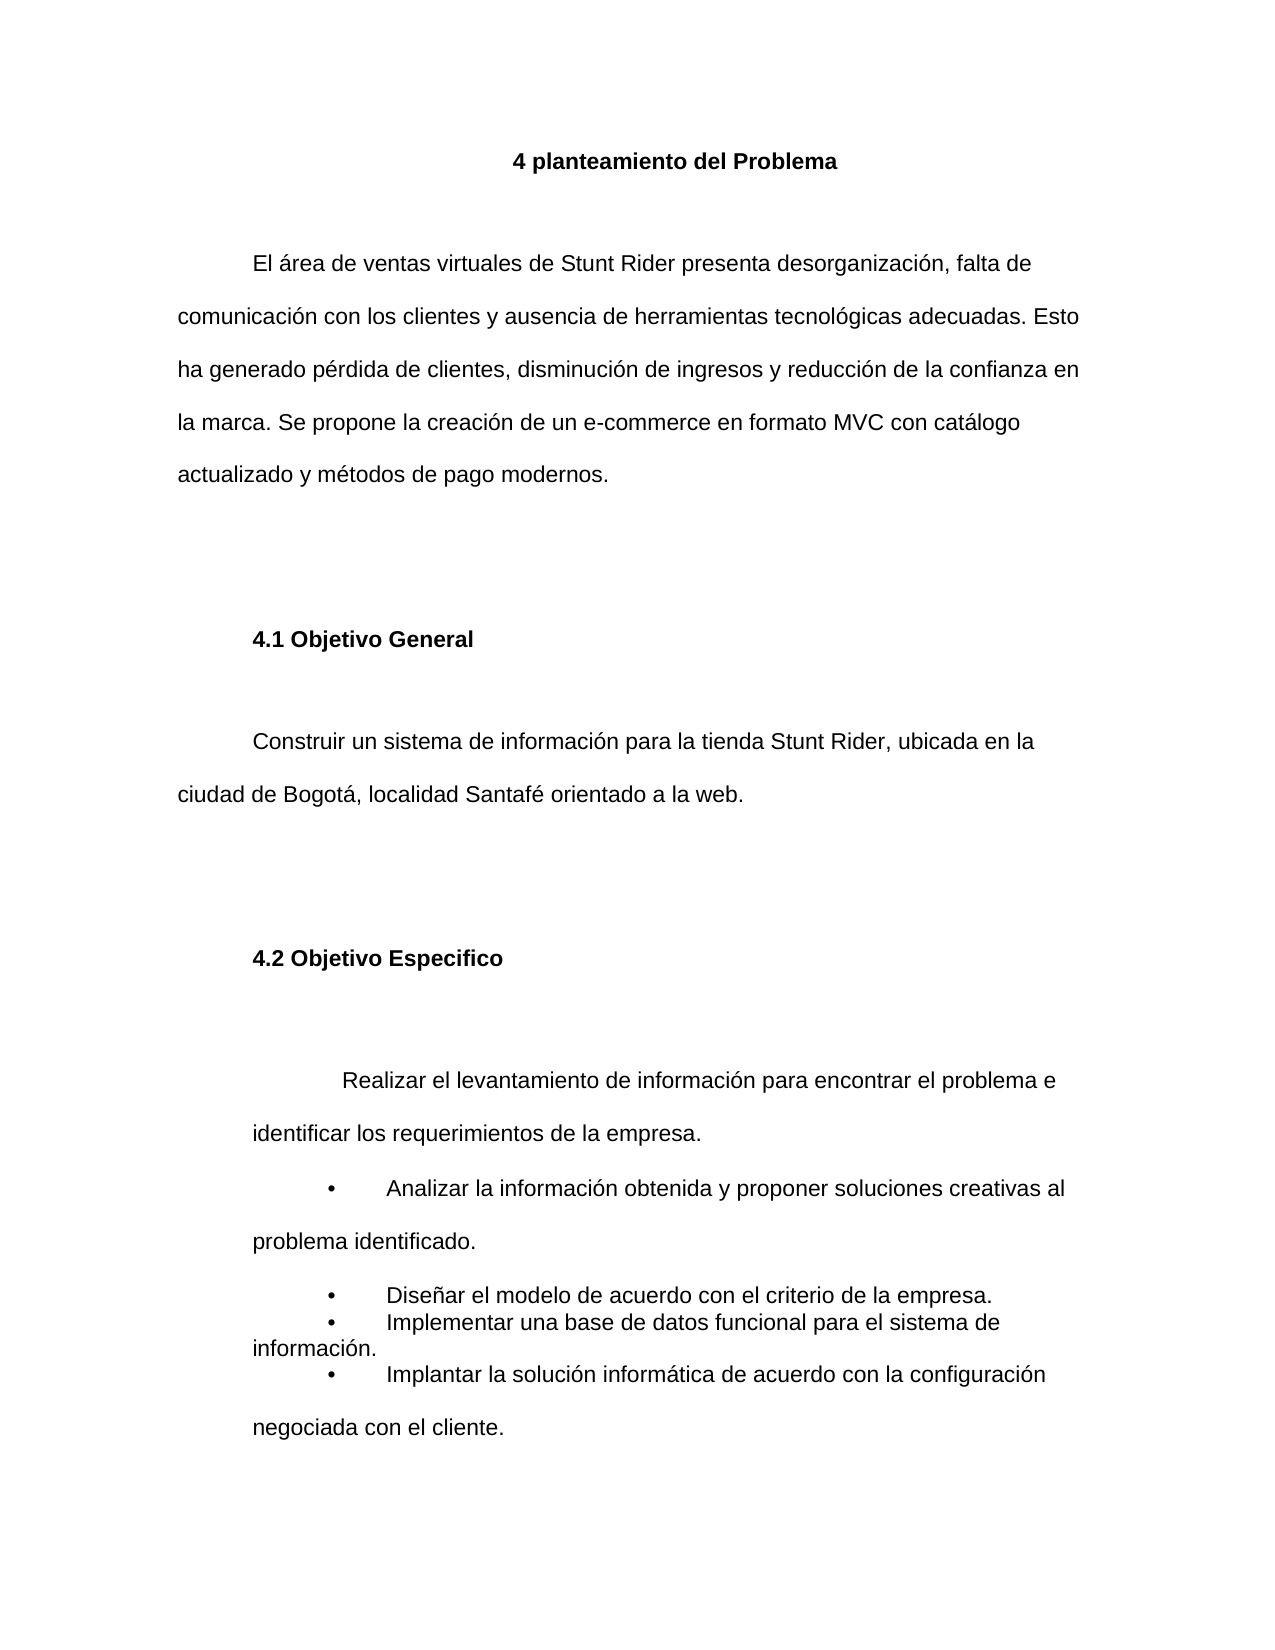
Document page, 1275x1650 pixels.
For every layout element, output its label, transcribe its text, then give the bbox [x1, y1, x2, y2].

text • Diseñar el modelo de acuerdo con el criterio de la empresa. [252, 1282, 1092, 1309]
text • Implementar una base de datos funcional para el sistema de información. [252, 1309, 1092, 1361]
text Construir un sistema de información para la tienda Stunt Rider, ubicada en la ciudad de Bogotá, localidad Santafé orientado a la web. [177, 728, 1098, 807]
text • Analizar la información obtenida y proponer soluciones creativas al problema identificado. [252, 1175, 1092, 1254]
subtitle 4 planteamiento del Problema [177, 148, 1098, 174]
subtitle 4.2 Objetivo Especifico [177, 945, 1098, 972]
text Realizar el levantamiento de información para encontrar el problema e identificar los requerimientos de la empresa. [252, 1067, 1092, 1146]
text • Implantar la solución informática de acuerdo con la configuración negociada con el cliente. [252, 1361, 1092, 1441]
subtitle 4.1 Objetivo General [177, 626, 1098, 652]
text El área de ventas virtuales de Stunt Rider presenta desorganización, falta de comunicación con los clientes y ausencia de herramientas tecnológicas adecuadas. Esto ha generado pérdida de clientes, disminución de ingresos y reducción de la confianza en la marca. Se propone la creación de un e-commerce en formato MVC con catálogo actualizado y métodos de pago modernos. [177, 250, 1098, 487]
